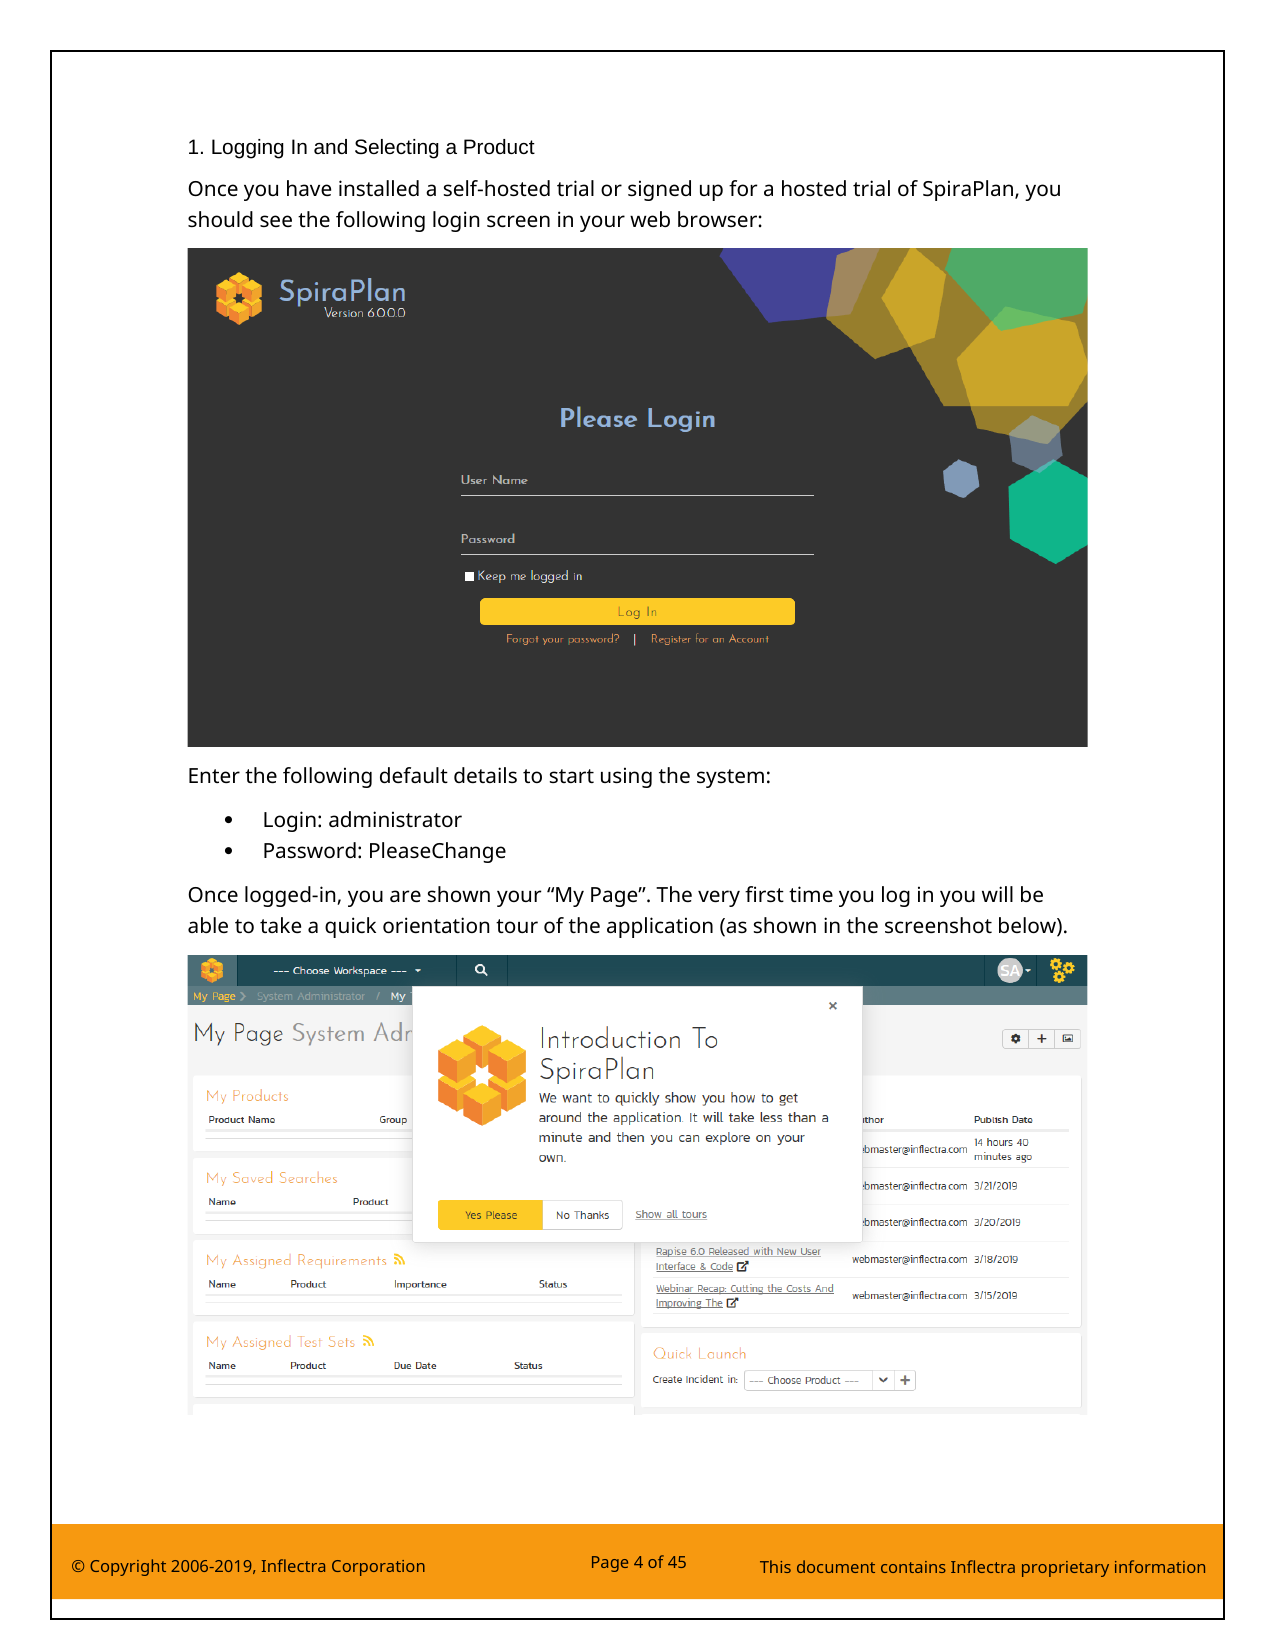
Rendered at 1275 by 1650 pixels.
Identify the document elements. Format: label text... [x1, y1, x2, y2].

list Login: administrator [225, 805, 1087, 834]
text Once you have installed a self-hosted trial or signed up for a hosted trial of SpiraPlan, you should see the following login screen in your web browser: [187, 174, 1087, 233]
picture [187, 248, 1088, 747]
text Once logged-in, you are shown your “My Page”. The very first time you log in you will be able to take a quick orientation tour of the application (as shown in the screenshot below). [187, 880, 1087, 940]
text Enter the following default details to start using the system: [187, 762, 1087, 790]
list Password: PleaseChange [225, 837, 1087, 865]
picture [187, 955, 1088, 1415]
subtitle 1. Logging In and Selecting a Product [187, 135, 1087, 159]
